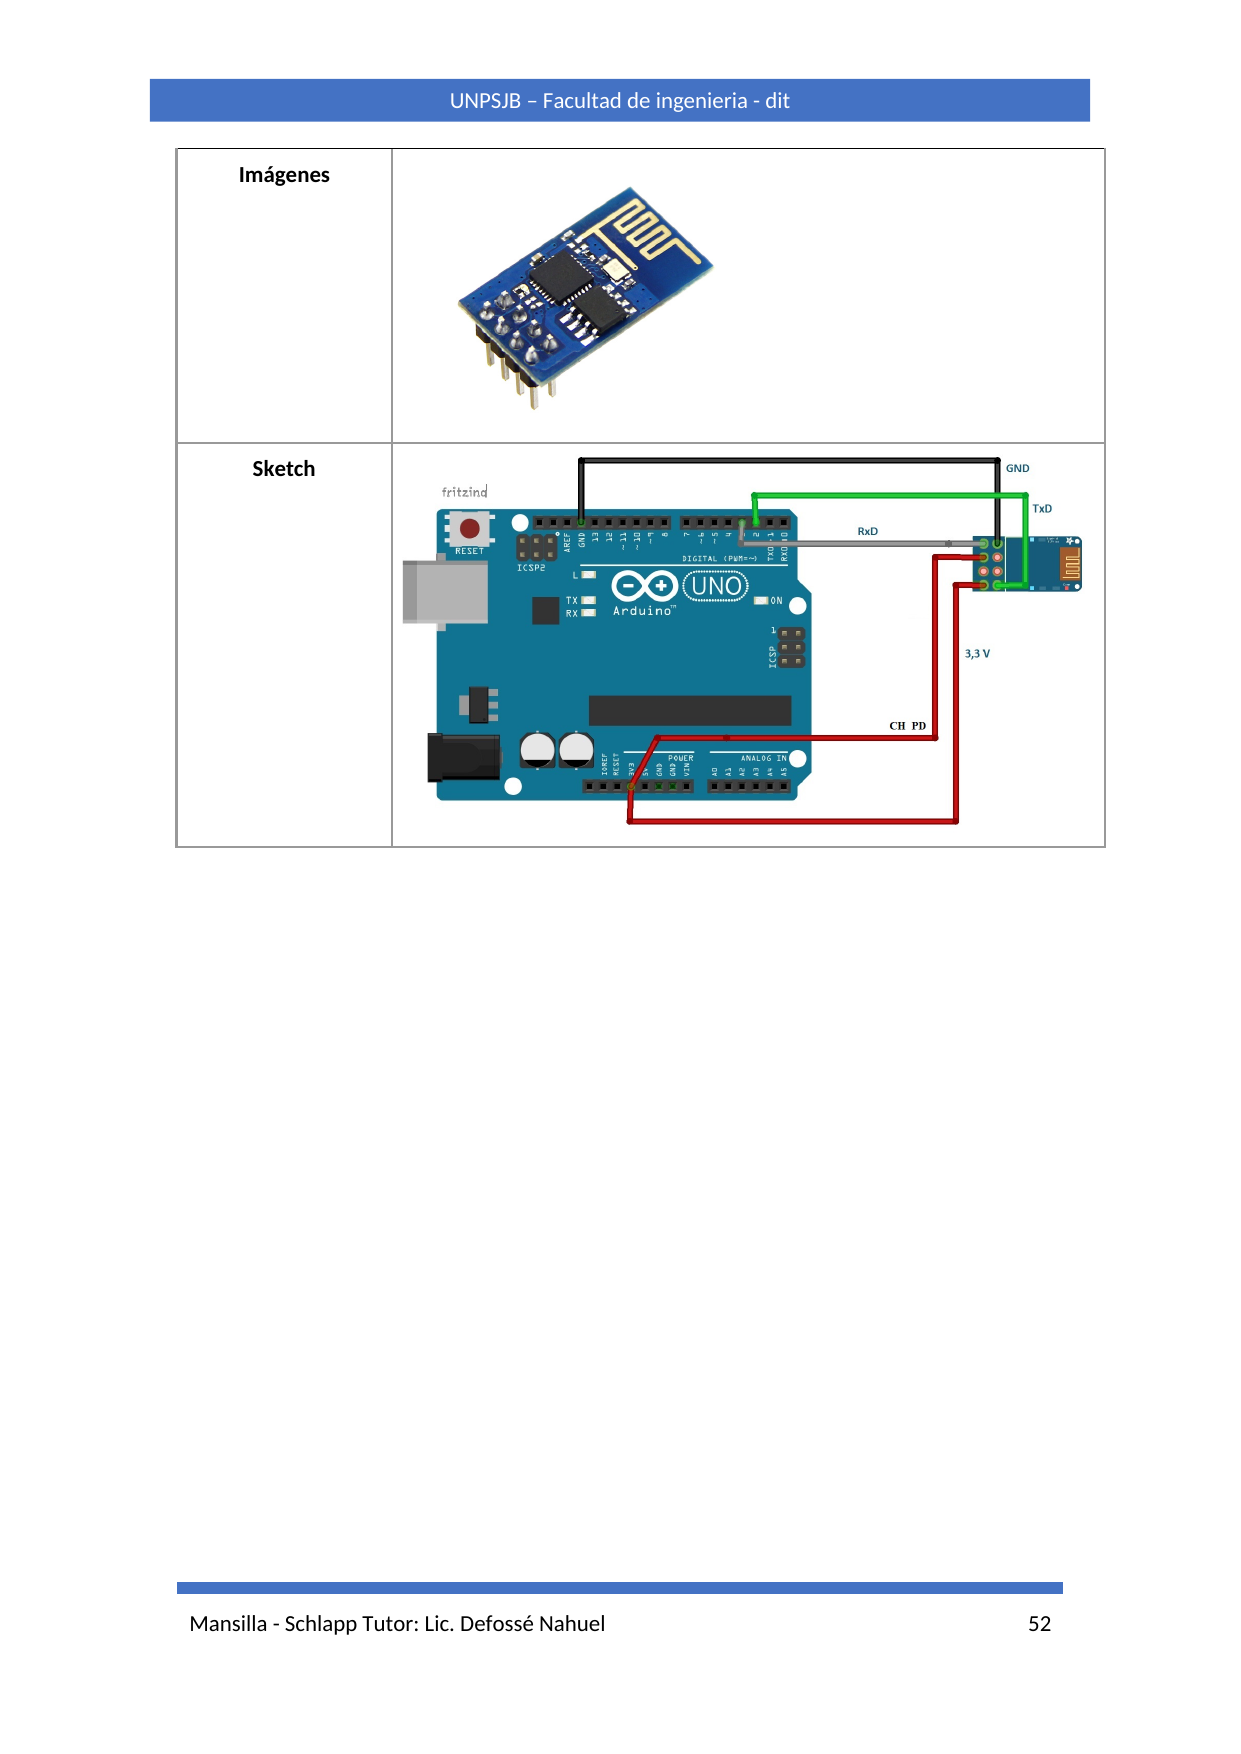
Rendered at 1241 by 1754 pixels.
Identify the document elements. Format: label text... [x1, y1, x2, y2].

table_cell Imágenes [178, 149, 391, 442]
picture [402, 160, 764, 432]
table_cell Sketch [178, 444, 391, 846]
table_cell [393, 149, 1104, 442]
picture [402, 454, 1092, 836]
table_cell [393, 444, 1104, 846]
